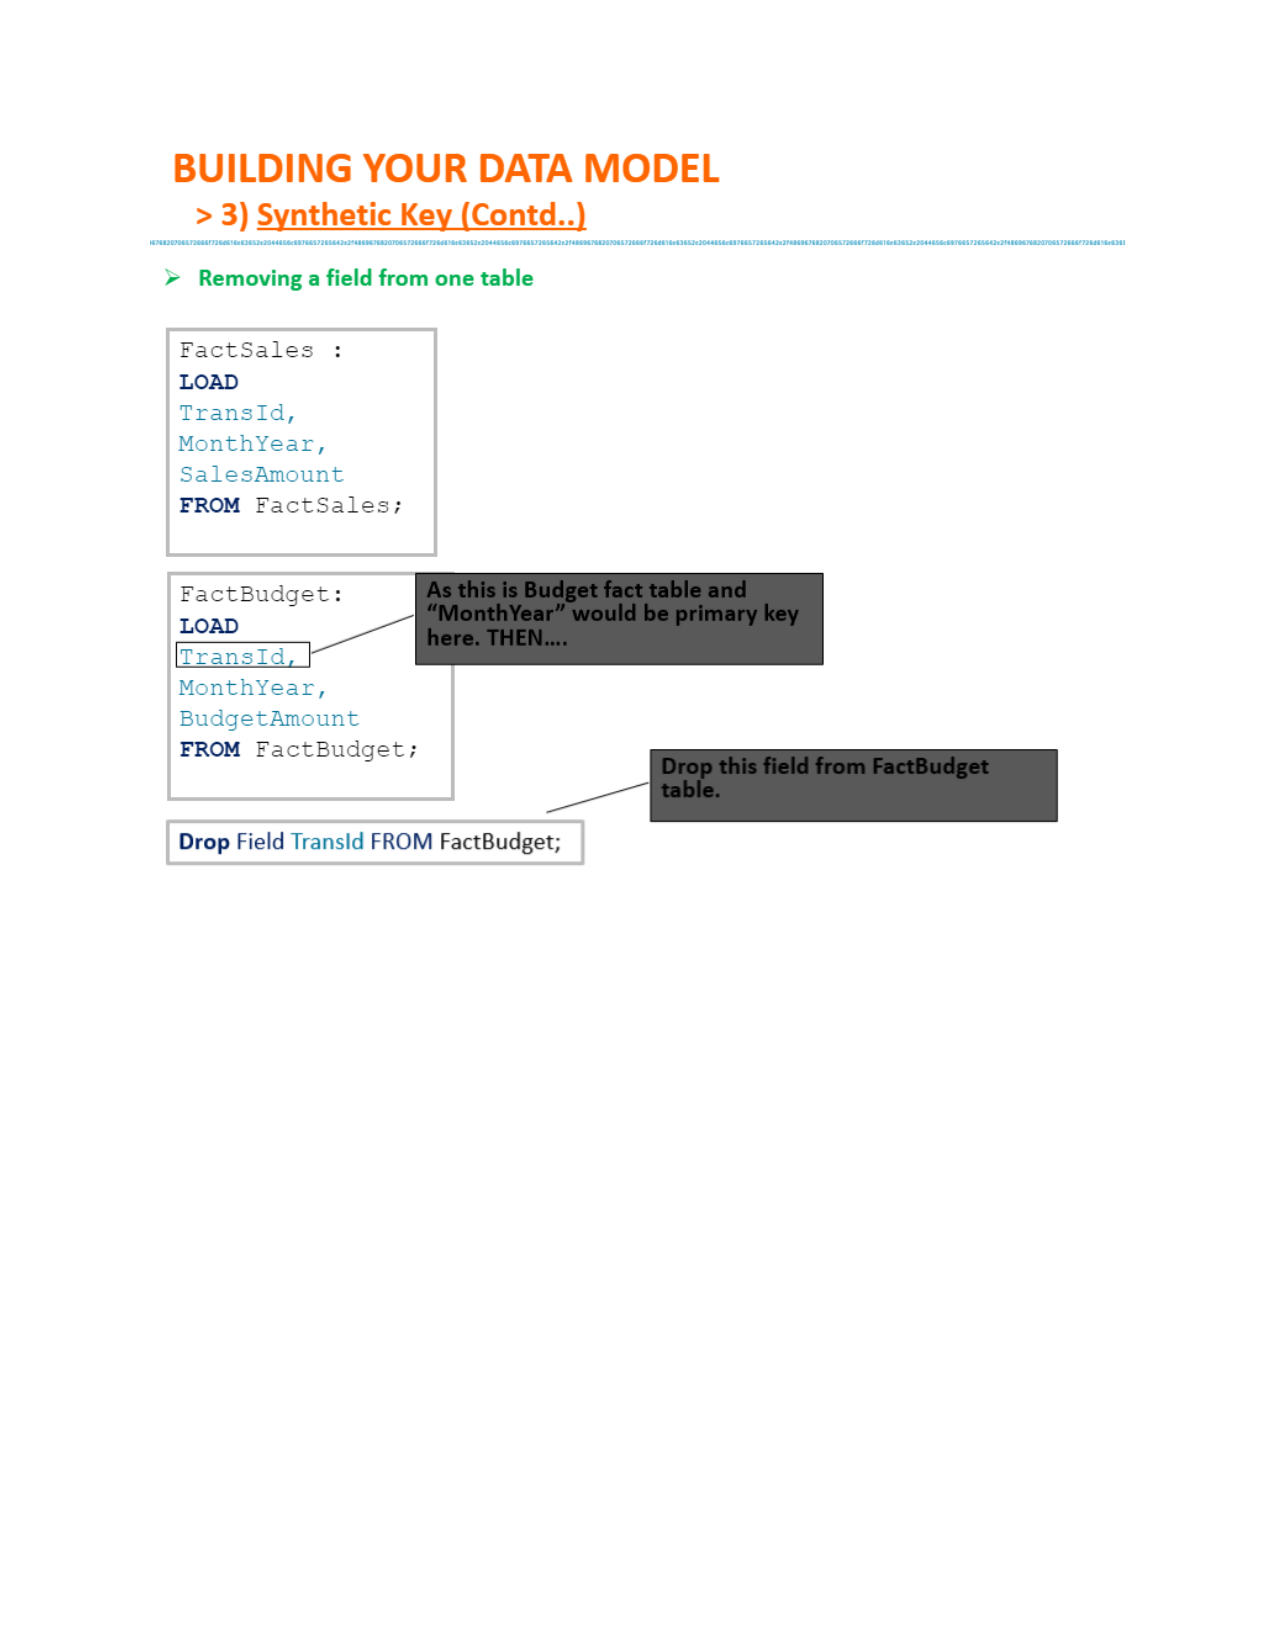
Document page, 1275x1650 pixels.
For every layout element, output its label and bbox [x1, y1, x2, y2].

picture [150, 150, 1125, 875]
